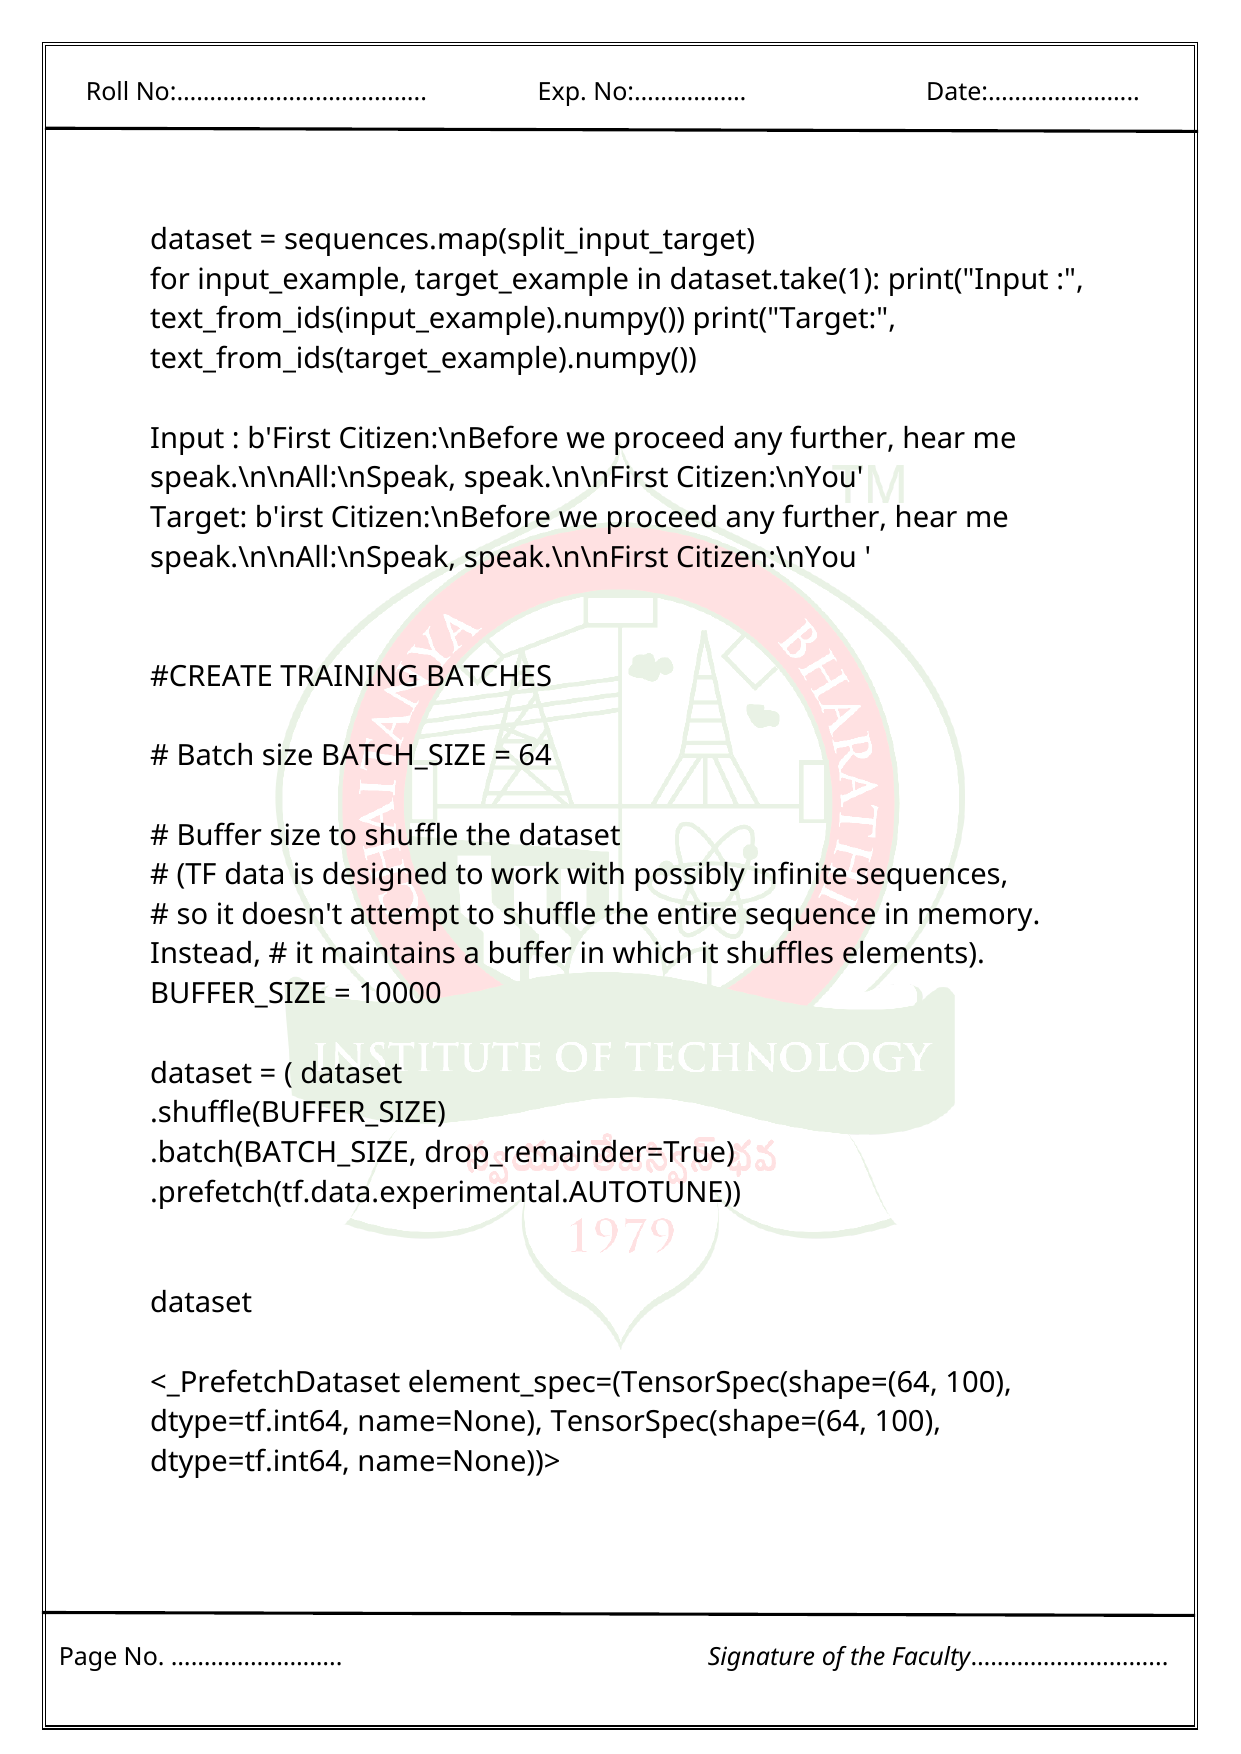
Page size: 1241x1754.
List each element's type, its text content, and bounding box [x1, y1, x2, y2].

text # (TF data is designed to work with possibly infinite sequences, [150, 853, 1090, 893]
text # Batch size BATCH_SIZE = 64 [150, 734, 1090, 774]
text .shuffle(BUFFER_SIZE) [150, 1092, 1090, 1131]
text dataset = sequences.map(split_input_target) [150, 218, 1090, 258]
text Input : b'First Citizen:\nBefore we proceed any further, hear me speak.\n\nAll:\nSpeak, speak.\n\nFirst Citizen:\nYou' [150, 417, 1090, 496]
text .batch(BATCH_SIZE, drop_remainder=True) [150, 1131, 1090, 1171]
text .prefetch(tf.data.experimental.AUTOTUNE)) [150, 1171, 1090, 1211]
text <_PrefetchDataset element_spec=(TensorSpec(shape=(64, 100), dtype=tf.int64, name=None), TensorSpec(shape=(64, 100), dtype=tf.int64, name=None))> [150, 1361, 1090, 1480]
text # so it doesn't attempt to shuffle the entire sequence in memory. Instead, # it maintains a buffer in which it shuffles elements). [150, 893, 1090, 972]
text # Buffer size to shuffle the dataset [150, 814, 1090, 853]
text Target: b'irst Citizen:\nBefore we proceed any further, hear me speak.\n\nAll:\nSpeak, speak.\n\nFirst Citizen:\nYou ' [150, 496, 1090, 576]
text #CREATE TRAINING BATCHES [150, 655, 1090, 695]
text BUFFER_SIZE = 10000 [150, 972, 1090, 1012]
text dataset = ( dataset [150, 1052, 1090, 1092]
text for input_example, target_example in dataset.take(1): print("Input :", text_from_ids(input_example).numpy()) print("Target:", text_from_ids(target_example).numpy()) [150, 258, 1090, 377]
text dataset [150, 1282, 1090, 1321]
